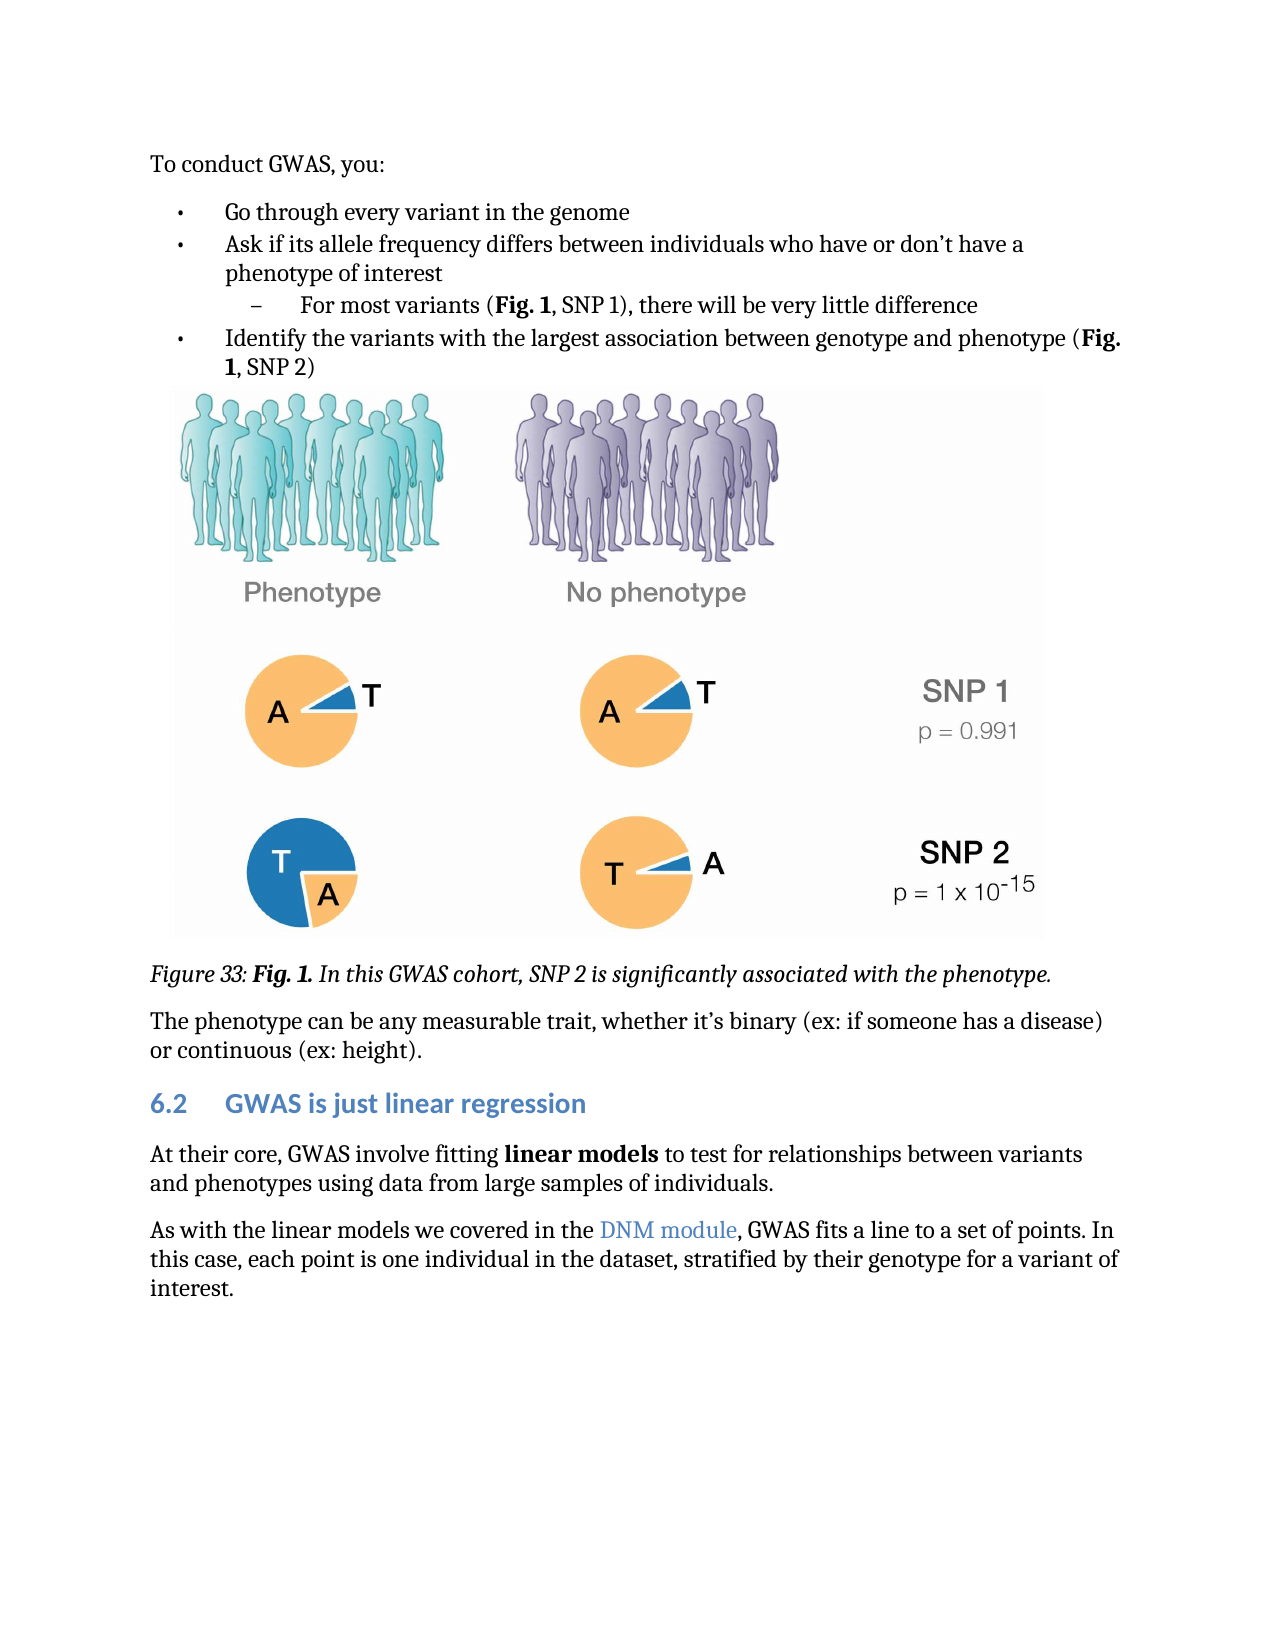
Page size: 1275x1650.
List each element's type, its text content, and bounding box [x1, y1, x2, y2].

list Identify the variants with the largest association between genotype and phenotype (Fig. 1, SNP 2) [175, 324, 1125, 381]
text At their core, GWAS involve fitting linear models to test for relationships between variants and phenotypes using data from large samples of individuals. [150, 1140, 1125, 1197]
list For most variants (Fig. 1, SNP 1), there will be very little difference [250, 291, 1125, 320]
text To conduct GWAS, you: [150, 150, 1125, 179]
list Go through every variant in the genome [175, 197, 1125, 226]
text The phenotype can be any measurable trait, whether it’s binary (ex: if someone has a disease) or continuous (ex: height). [150, 1007, 1125, 1064]
subtitle 6.2 GWAS is just linear regression [150, 1085, 1125, 1121]
picture [168, 385, 1044, 939]
list Ask if its allele frequency differs between individuals who have or don’t have a phenotype of interest [175, 230, 1125, 287]
text As with the linear models we covered in the DNM module, GWAS fits a line to a set of points. In this case, each point is one individual in the dataset, stratified by their genotype for a variant of interest. [150, 1216, 1125, 1302]
